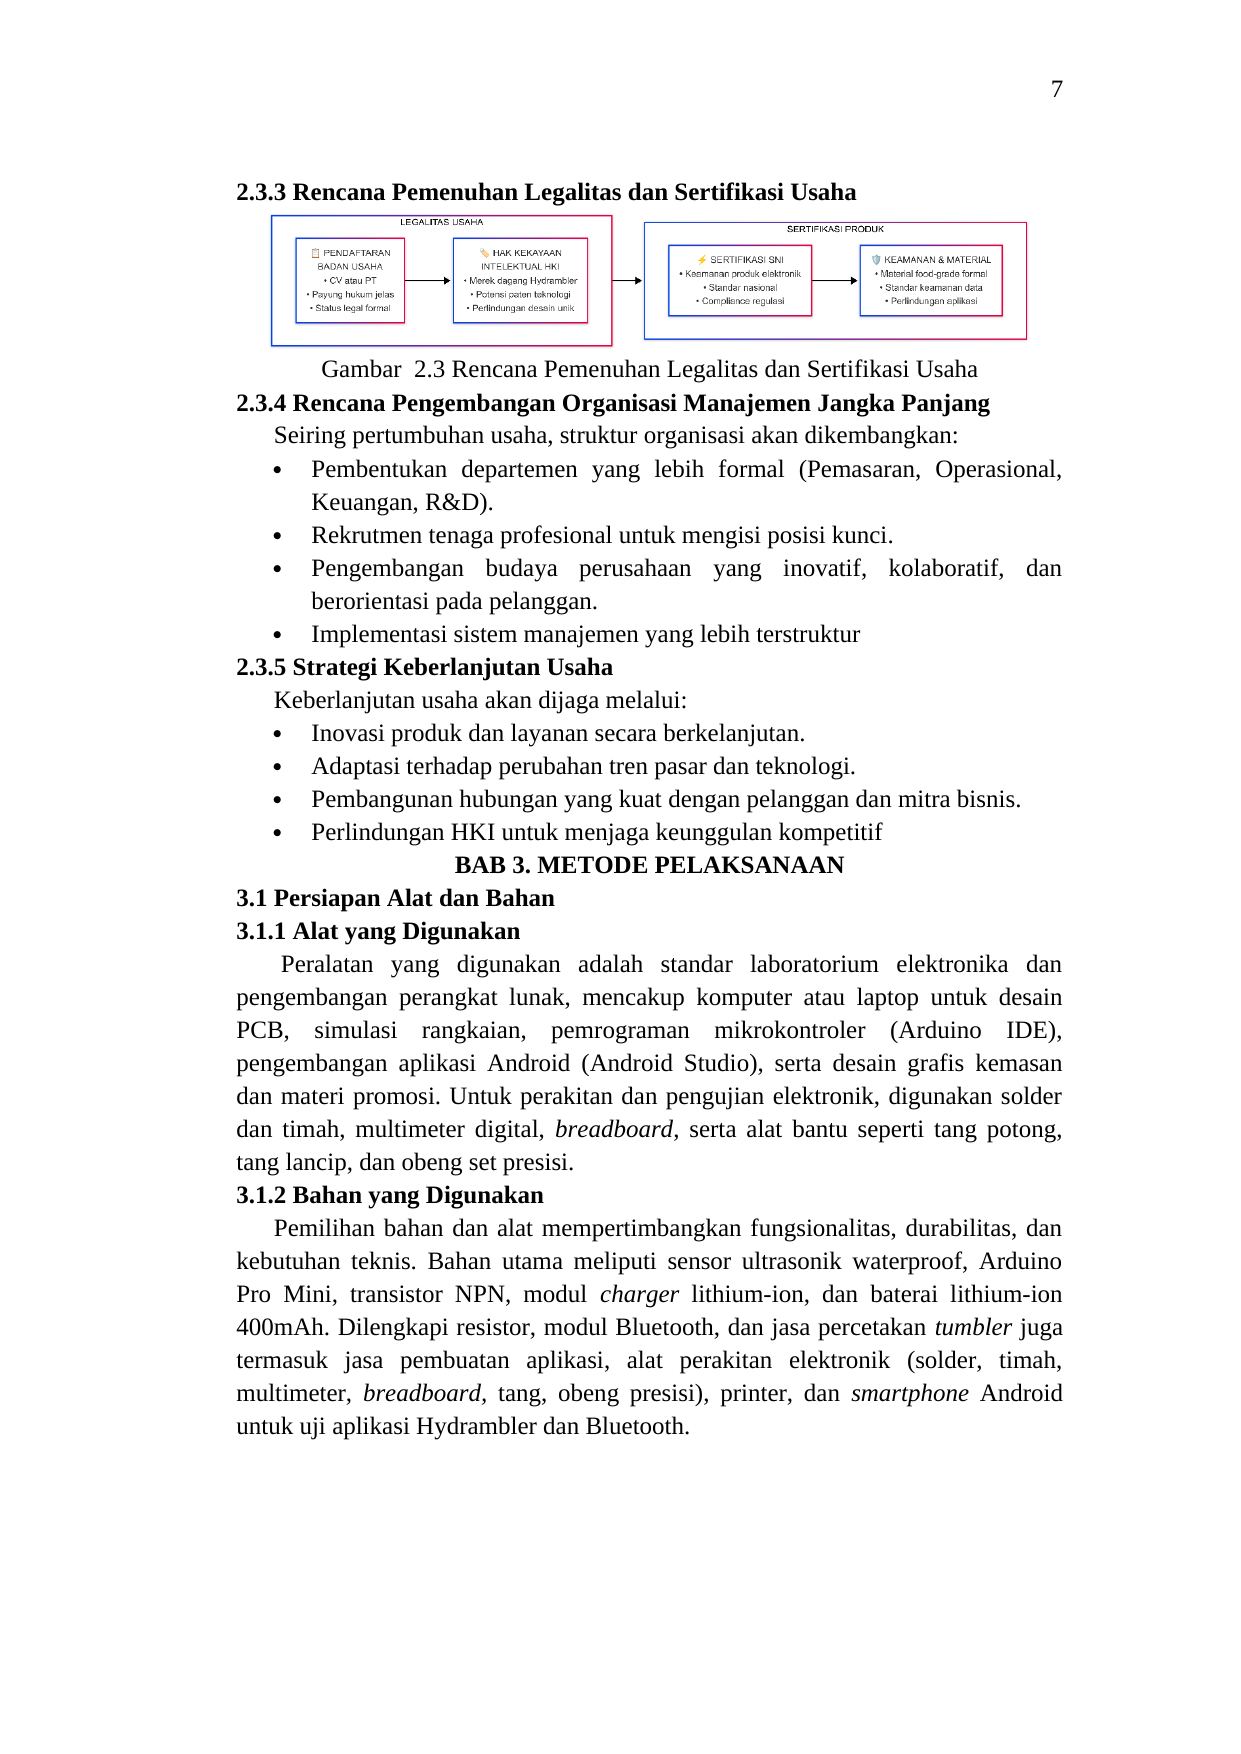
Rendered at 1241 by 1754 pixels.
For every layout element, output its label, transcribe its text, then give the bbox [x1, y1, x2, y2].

text Seiring pertumbuhan usaha, struktur organisasi akan dikembangkan: [236, 421, 1063, 449]
list Rekrutmen tenaga profesional untuk mengisi posisi kunci. [274, 520, 1063, 548]
list Pembangunan hubungan yang kuat dengan pelanggan dan mitra bisnis. [274, 784, 1063, 813]
list Pengembangan budaya perusahaan yang inovatif, kolaboratif, dan berorientasi pada pelanggan. [274, 553, 1063, 614]
list Adaptasi terhadap perubahan tren pasar dan teknologi. [274, 751, 1063, 779]
list Pembentukan departemen yang lebih formal (Pemasaran, Operasional, Keuangan, R&D). [274, 454, 1063, 515]
picture [266, 210, 1033, 351]
list Implementasi sistem manajemen yang lebih terstruktur [274, 619, 1063, 647]
subtitle BAB 3. METODE PELAKSANAAN [236, 850, 1063, 879]
text Keberlanjutan usaha akan dijaga melalui: [236, 685, 1063, 713]
subtitle 3.1.1 Alat yang Digunakan [236, 916, 1063, 945]
subtitle 3.1.2 Bahan yang Digunakan [236, 1180, 1063, 1209]
text Pemilihan bahan dan alat mempertimbangkan fungsionalitas, durabilitas, dan kebutuhan teknis. Bahan utama meliputi sensor ultrasonik waterproof, Arduino Pro Mini, transistor NPN, modul charger lithium-ion, dan baterai lithium-ion 400mAh. Dilengkapi resistor, modul Bluetooth, dan jasa percetakan tumbler juga termasuk jasa pembuatan aplikasi, alat perakitan elektronik (solder, timah, multimeter, breadboard, tang, obeng presisi), printer, dan smartphone Android untuk uji aplikasi Hydrambler dan Bluetooth. [236, 1213, 1063, 1440]
subtitle 2.3.4 Rencana Pengembangan Organisasi Manajemen Jangka Panjang [236, 388, 1063, 416]
list Inovasi produk dan layanan secara berkelanjutan. [274, 718, 1063, 747]
list Perlindungan HKI untuk menjaga keunggulan kompetitif [274, 817, 1063, 846]
subtitle Persiapan Alat dan Bahan [236, 883, 1063, 912]
subtitle 2.3.3 Rencana Pemenuhan Legalitas dan Sertifikasi Usaha [236, 177, 1063, 206]
subtitle 2.3.5 Strategi Keberlanjutan Usaha [236, 652, 1063, 681]
text Peralatan yang digunakan adalah standar laboratorium elektronika dan pengembangan perangkat lunak, mencakup komputer atau laptop untuk desain PCB, simulasi rangkaian, pemrograman mikrokontroler (Arduino IDE), pengembangan aplikasi Android (Android Studio), serta desain grafis kemasan dan materi promosi. Untuk perakitan dan pengujian elektronik, digunakan solder dan timah, multimeter digital, breadboard, serta alat bantu seperti tang potong, tang lancip, dan obeng set presisi. [236, 949, 1063, 1176]
text Gambar 2.3 Rencana Pemenuhan Legalitas dan Sertifikasi Usaha [236, 354, 1063, 383]
